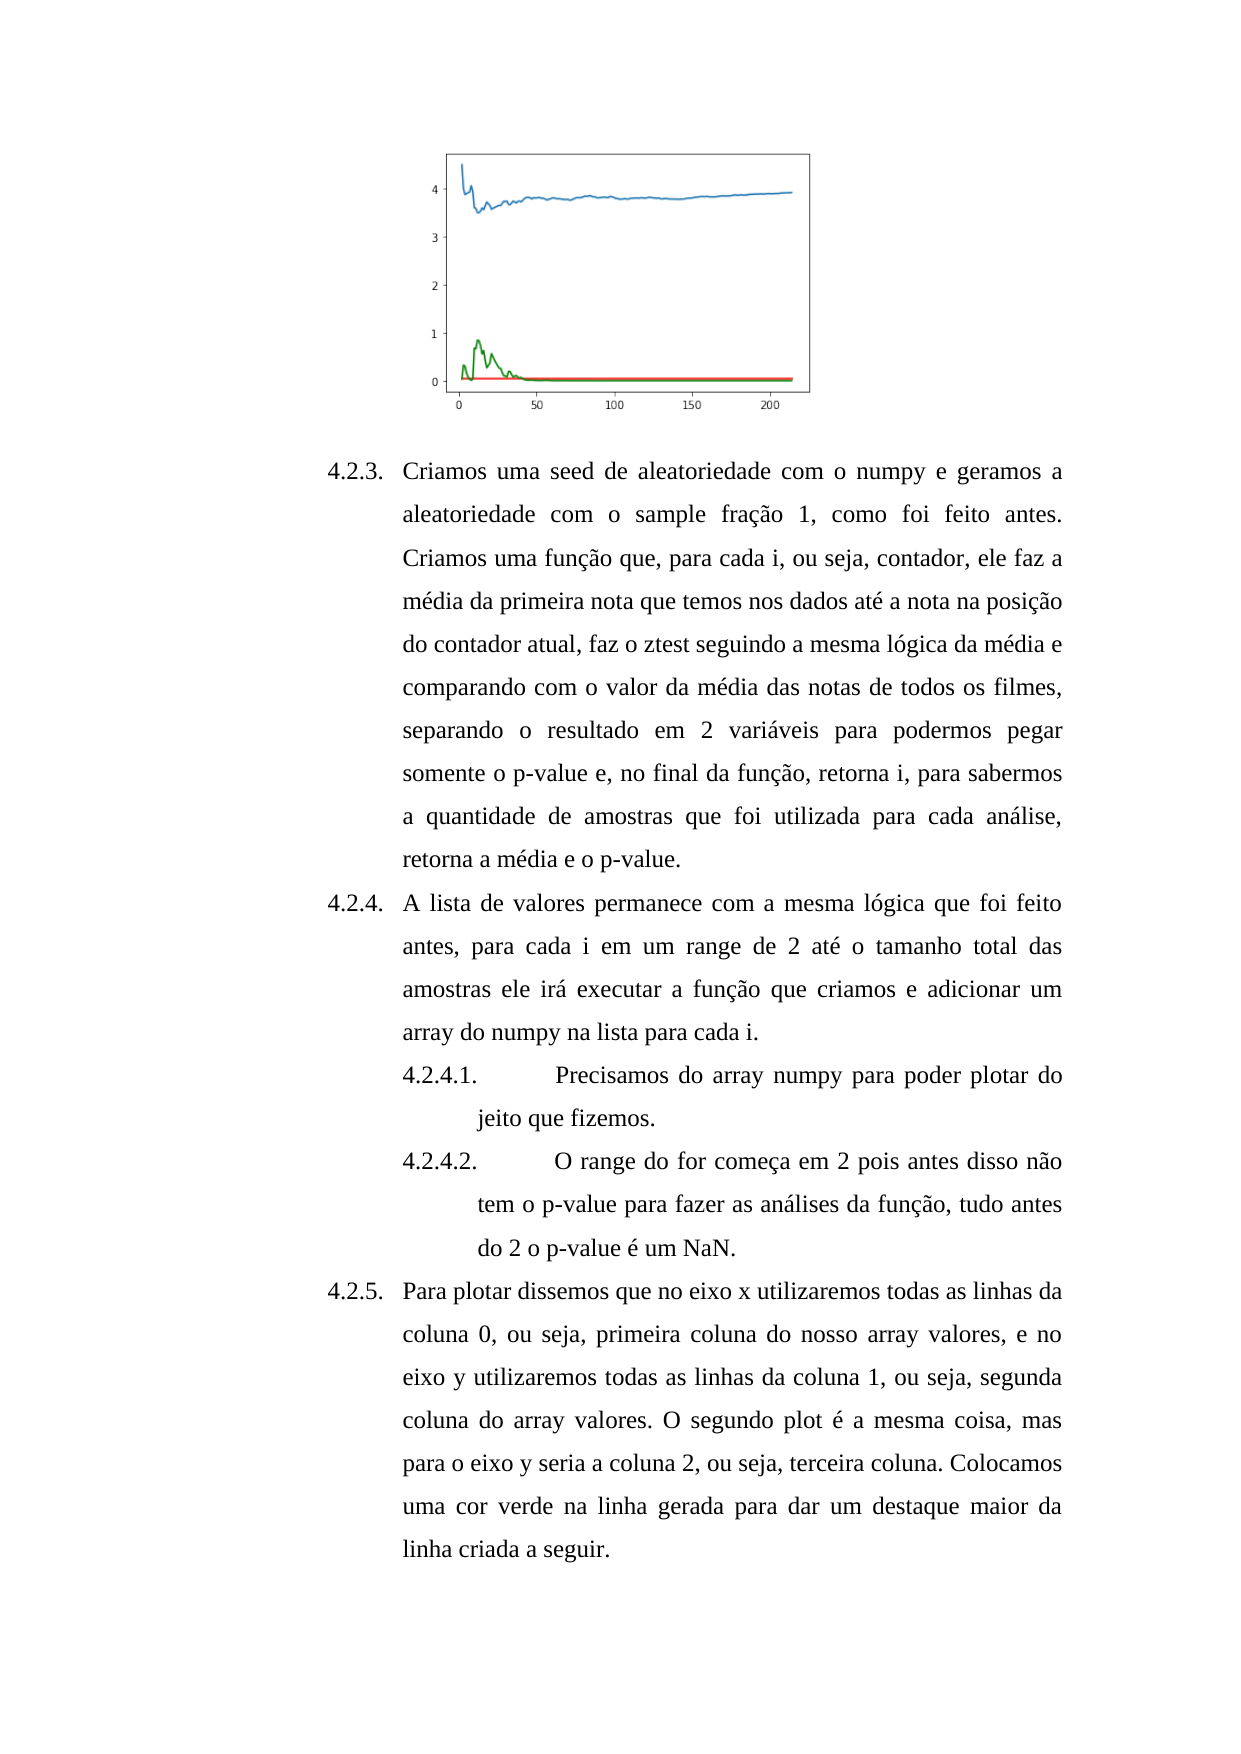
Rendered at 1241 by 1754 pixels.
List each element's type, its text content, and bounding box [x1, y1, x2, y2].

list A lista de valores permanece com a mesma lógica que foi feito antes, para cada i em um range de 2 até o tamanho total das amostras ele irá executar a função que criamos e adicionar um array do numpy na lista para cada i. [327, 888, 1063, 1046]
picture [423, 147, 817, 418]
list Criamos uma seed de aleatoriedade com o numpy e geramos a aleatoriedade com o sample fração 1, como foi feito antes. Criamos uma função que, para cada i, ou seja, contador, ele faz a média da primeira nota que temos nos dados até a nota na posição do contador atual, faz o ztest seguindo a mesma lógica da média e comparando com o valor da média das notas de todos os filmes, separando o resultado em 2 variáveis para podermos pegar somente o p-value e, no final da função, retorna i, para sabermos a quantidade de amostras que foi utilizada para cada análise, retorna a média e o p-value. [327, 456, 1063, 873]
list Para plotar dissemos que no eixo x utilizaremos todas as linhas da coluna 0, ou seja, primeira coluna do nosso array valores, e no eixo y utilizaremos todas as linhas da coluna 1, ou seja, segunda coluna do array valores. O segundo plot é a mesma coisa, mas para o eixo y seria a coluna 2, ou seja, terceira coluna. Colocamos uma cor verde na linha gerada para dar um destaque maior da linha criada a seguir. [327, 1276, 1063, 1563]
list Precisamos do array numpy para poder plotar do jeito que fizemos. [402, 1060, 1063, 1132]
list O range do for começa em 2 pois antes disso não tem o p-value para fazer as análises da função, tudo antes do 2 o p-value é um NaN. [402, 1146, 1063, 1261]
